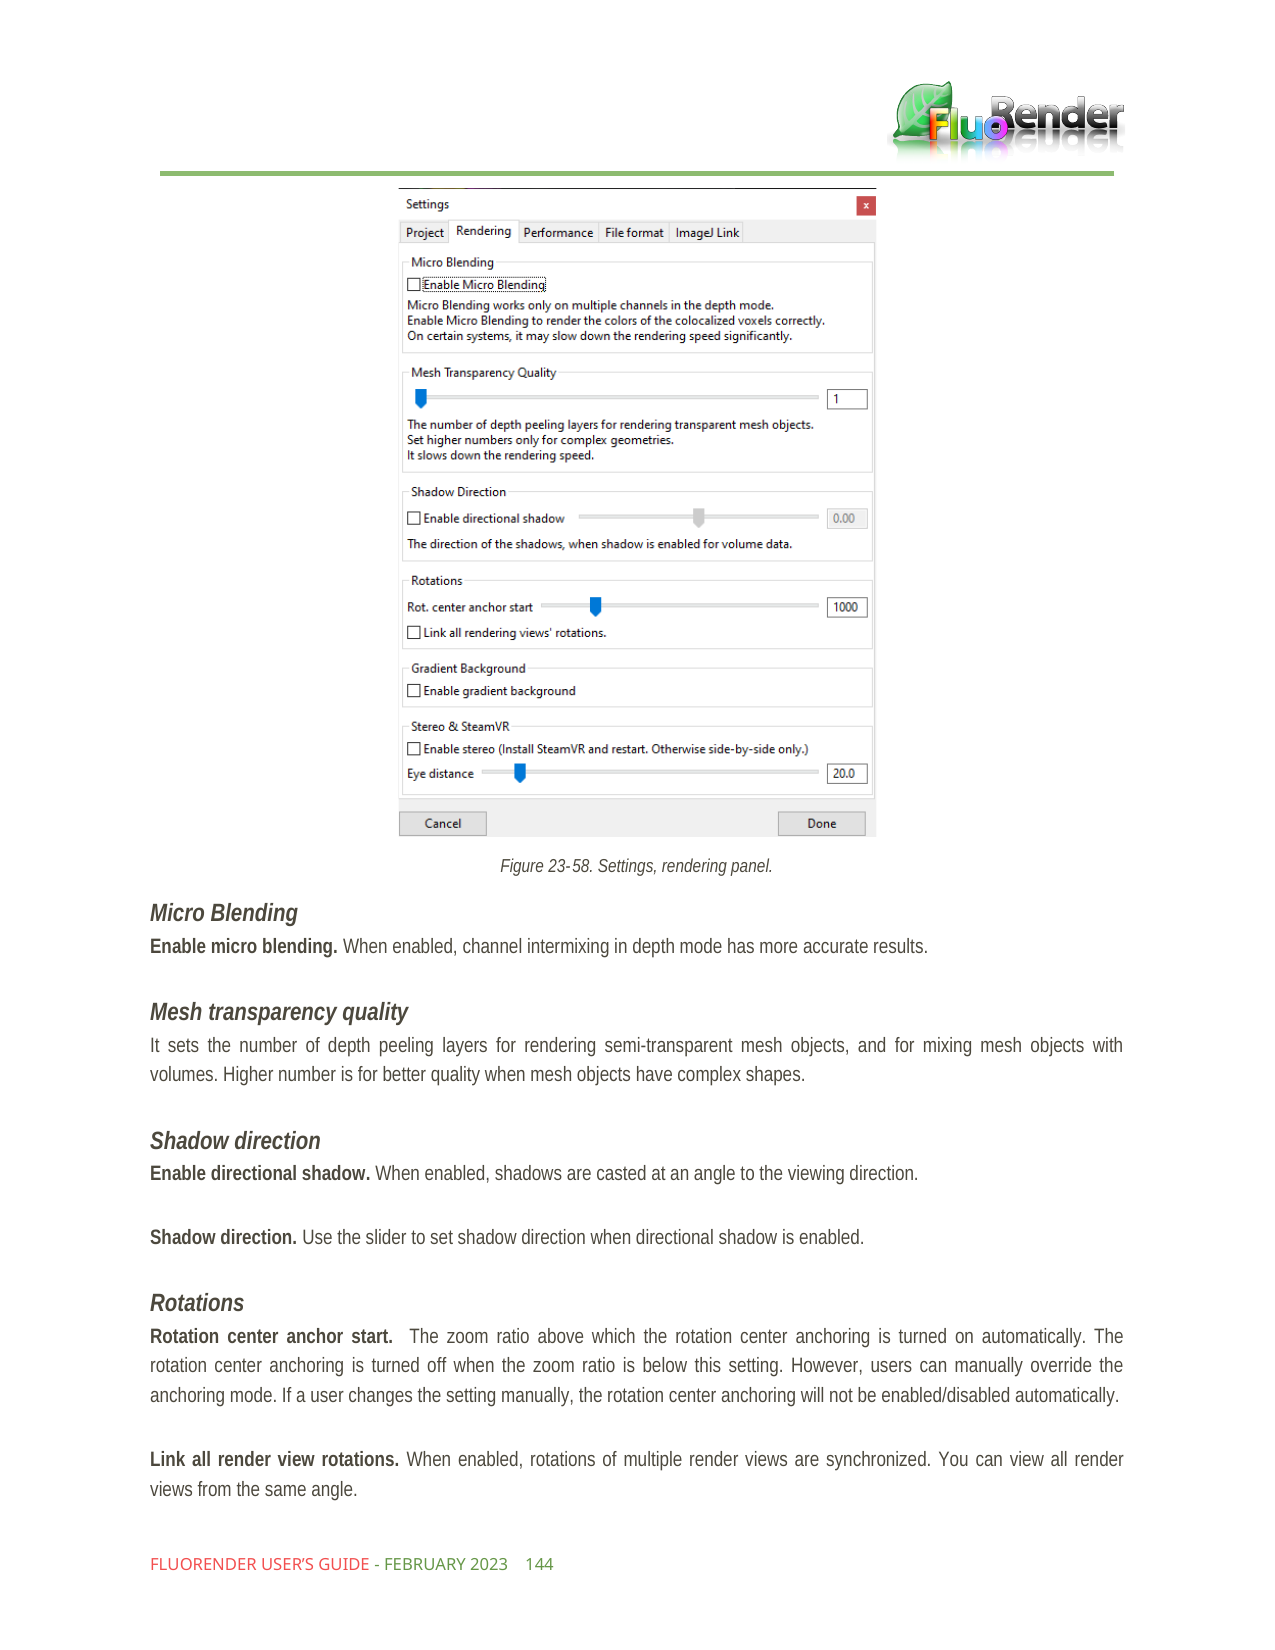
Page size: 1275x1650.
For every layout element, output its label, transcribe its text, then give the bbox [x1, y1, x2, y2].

text It sets the number of depth peeling layers for rendering semi-transparent mesh objects, and for mixing mesh objects with volumes. Higher number is for better quality when mesh objects have complex shapes. [150, 1032, 1125, 1086]
picture [398, 188, 877, 837]
text Rotation center anchor start. The zoom ratio above which the rotation center anchoring is turned on automatically. The rotation center anchoring is turned off when the zoom ratio is below this setting. However, users can manually override the anchoring mode. If a user changes the setting manually, the rotation center anchoring will not be enabled/disabled automatically. [150, 1323, 1125, 1407]
picture [887, 75, 1125, 165]
text Shadow direction. Use the slider to set shadow direction when directional shadow is enabled. [150, 1224, 1125, 1248]
subtitle Micro Blending [150, 898, 1125, 926]
subtitle Mesh transparency quality [150, 997, 1125, 1025]
text Enable micro blending. When enabled, channel intermixing in depth mode has more accurate results. [150, 933, 1125, 957]
subtitle Shadow direction [150, 1126, 1125, 1154]
text Link all render view rotations. When enabled, rotations of multiple render views are synchronized. You can view all render views from the same angle. [150, 1447, 1125, 1500]
subtitle Rotations [150, 1288, 1125, 1316]
text Enable directional shadow. When enabled, shadows are casted at an angle to the viewing direction. [150, 1161, 1125, 1185]
